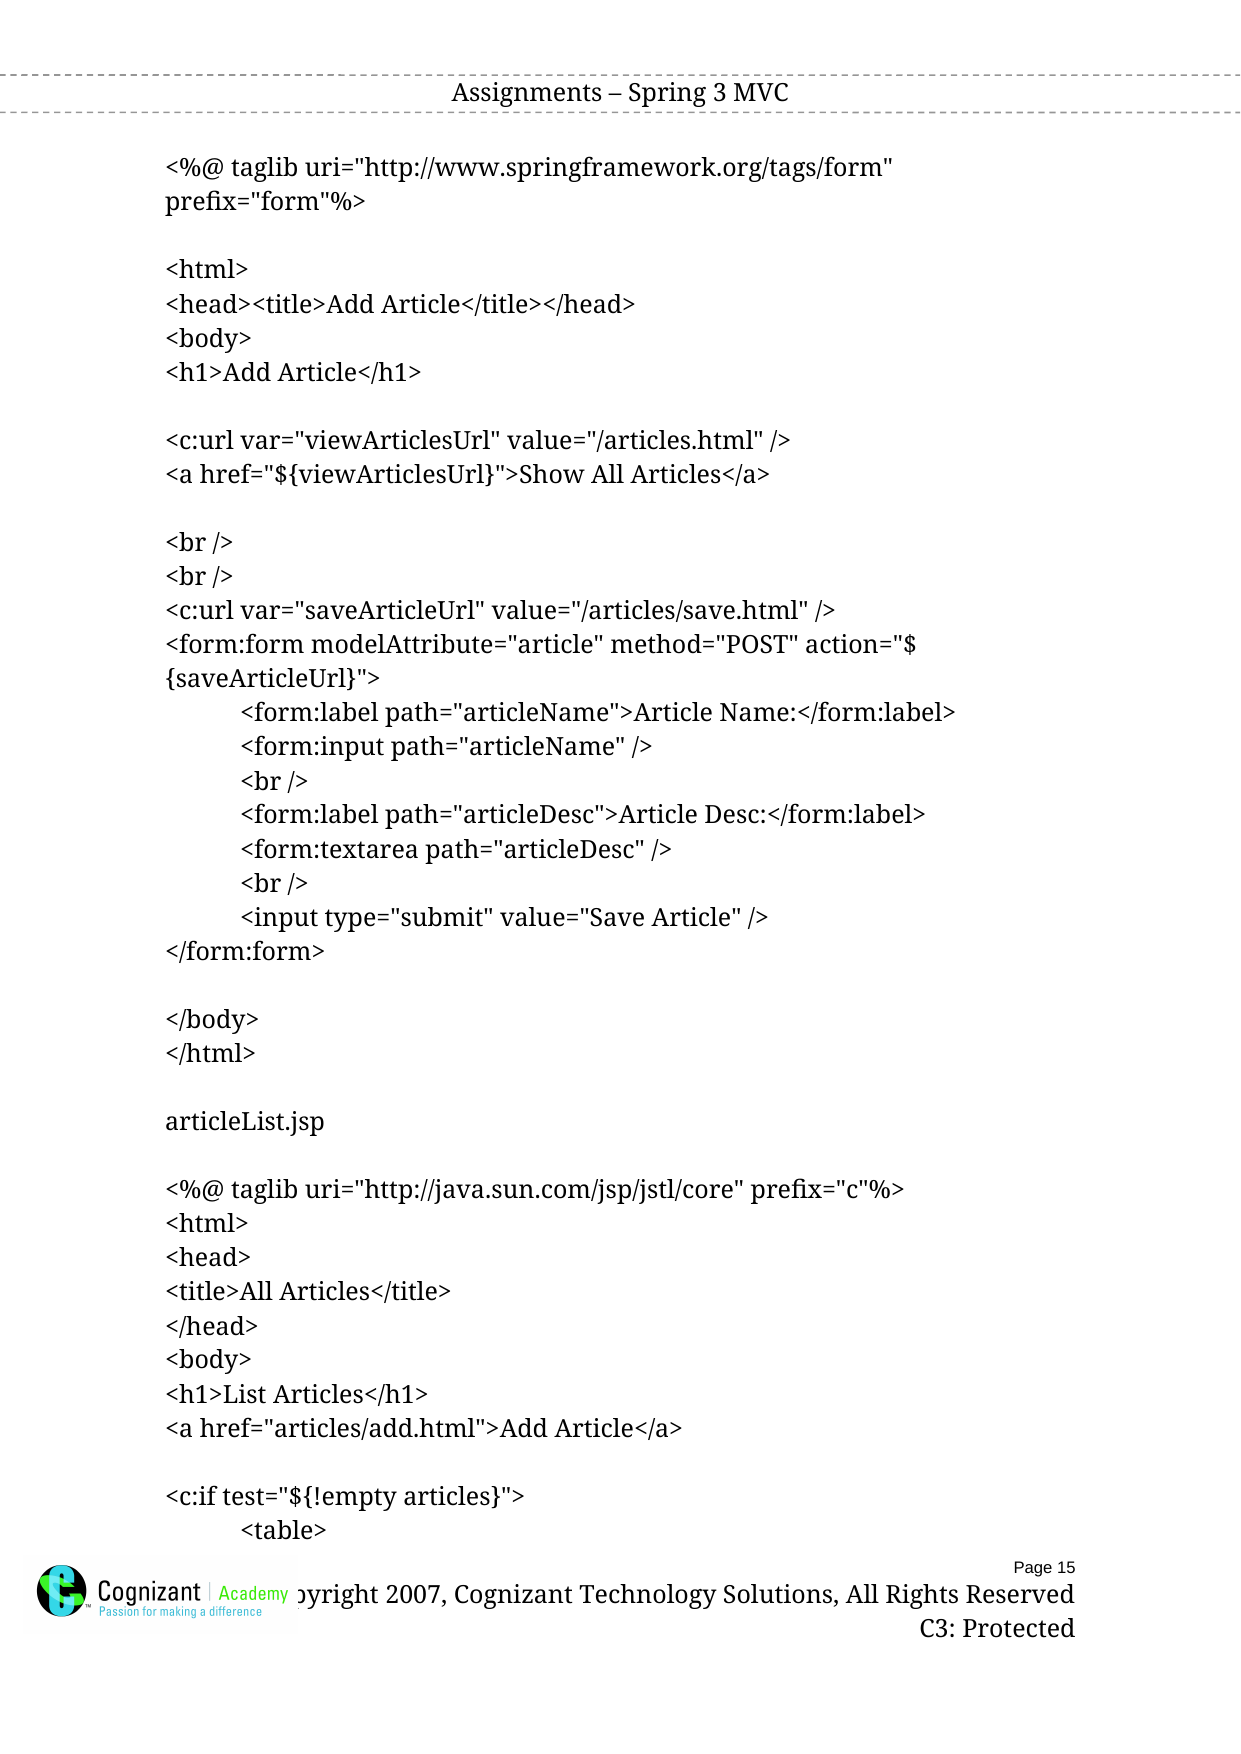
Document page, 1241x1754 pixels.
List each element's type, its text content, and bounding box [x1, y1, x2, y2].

text <br /> [165, 559, 1075, 593]
text <a href="${viewArticlesUrl}">Show All Articles</a> [165, 457, 1075, 491]
text <html> [165, 252, 1075, 286]
text <form:form modelAttribute="article" method="POST" action="${saveArticleUrl}"> [165, 627, 1075, 695]
text <head> [165, 1240, 1075, 1274]
text <table> [165, 1512, 1075, 1547]
text <form:label path="articleName">Article Name:</form:label> [165, 695, 1075, 729]
text <form:textarea path="articleDesc" /> [165, 831, 1075, 865]
text articleList.jsp [165, 1104, 1075, 1138]
text <br /> [165, 525, 1075, 559]
picture [22, 1555, 298, 1633]
text <input type="submit" value="Save Article" /> [165, 899, 1075, 933]
text <h1>Add Article</h1> [165, 354, 1075, 388]
text <form:input path="articleName" /> [165, 729, 1075, 763]
text <a href="articles/add.html">Add Article</a> [165, 1410, 1075, 1444]
text <body> [165, 320, 1075, 354]
text <br /> [165, 865, 1075, 899]
text <c:url var="viewArticlesUrl" value="/articles.html" /> [165, 422, 1075, 457]
text <br /> [165, 763, 1075, 797]
text <%@ taglib uri="http://java.sun.com/jsp/jstl/core" prefix="c"%> [165, 1172, 1075, 1206]
text </body> [165, 1002, 1075, 1036]
text <body> [165, 1342, 1075, 1376]
text <html> [165, 1206, 1075, 1240]
text <c:if test="${!empty articles}"> [165, 1478, 1075, 1512]
text </html> [165, 1036, 1075, 1070]
text <%@ taglib uri="http://www.springframework.org/tags/form" prefix="form"%> [165, 150, 1075, 218]
text </head> [165, 1308, 1075, 1342]
text <title>All Articles</title> [165, 1274, 1075, 1308]
text </form:form> [165, 933, 1075, 967]
text <form:label path="articleDesc">Article Desc:</form:label> [165, 797, 1075, 831]
text <h1>List Articles</h1> [165, 1376, 1075, 1410]
text <head><title>Add Article</title></head> [165, 286, 1075, 320]
text <c:url var="saveArticleUrl" value="/articles/save.html" /> [165, 593, 1075, 627]
